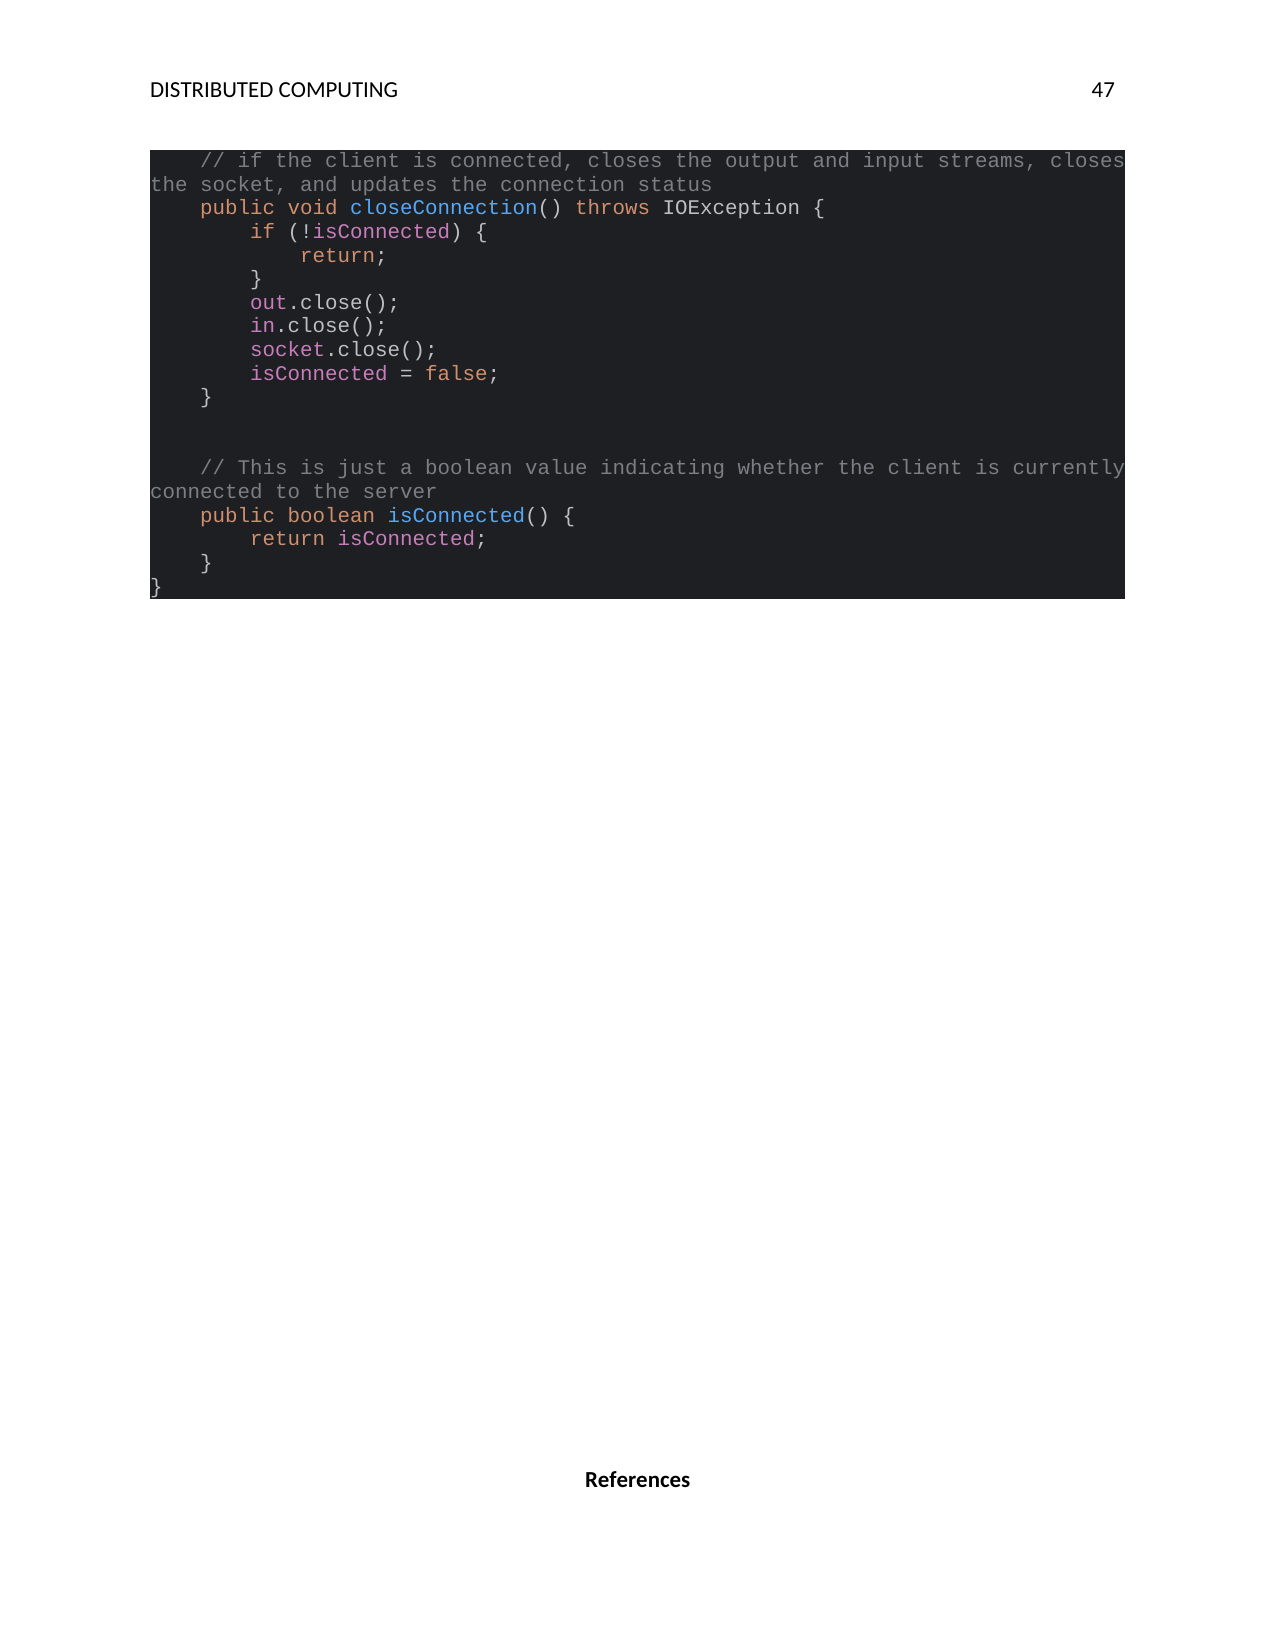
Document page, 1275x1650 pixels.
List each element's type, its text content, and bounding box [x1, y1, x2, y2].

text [150, 150, 1125, 599]
subtitle References [150, 1465, 1125, 1493]
